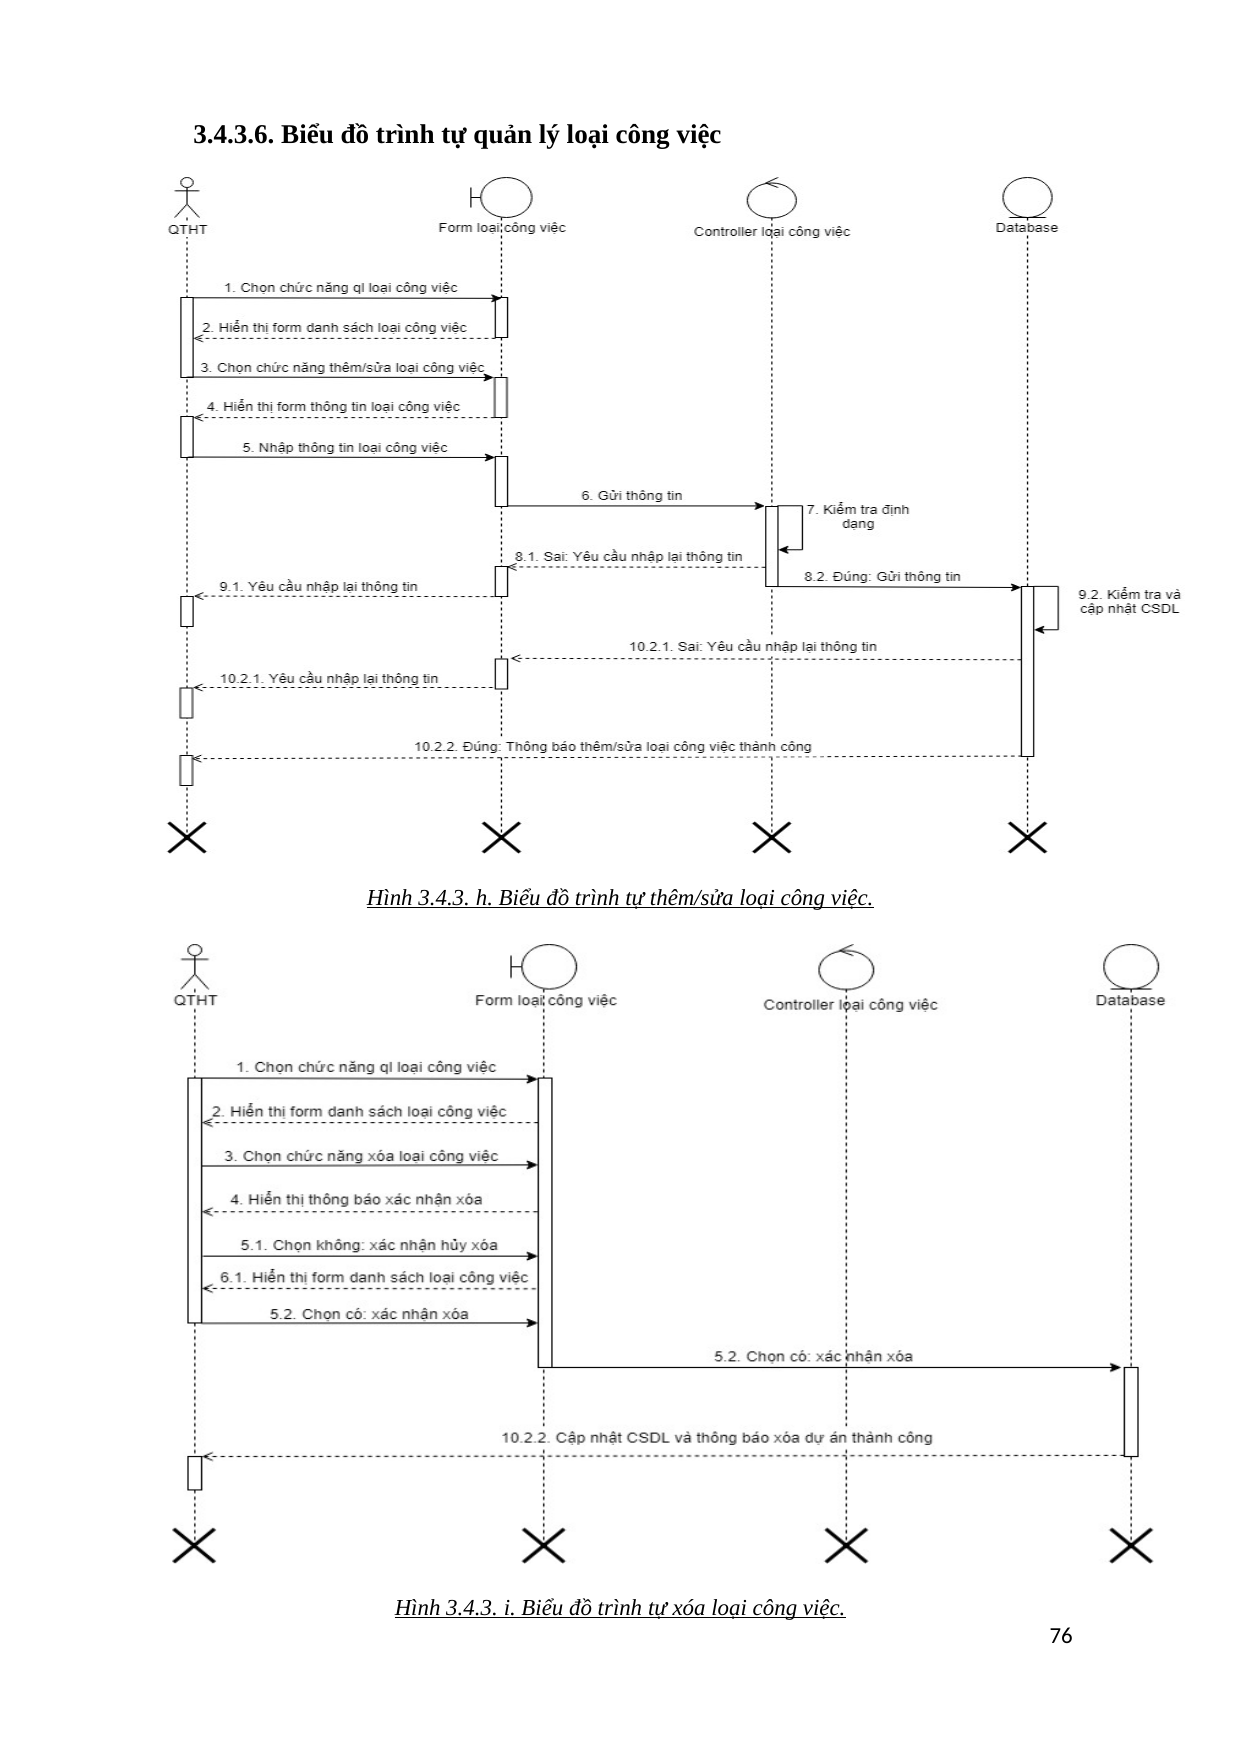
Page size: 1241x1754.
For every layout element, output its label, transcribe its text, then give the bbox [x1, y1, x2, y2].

text Hình 3.4.3. h. Biểu đồ trình tự thêm/sửa loại công việc. [118, 884, 1122, 911]
picture [118, 177, 1191, 854]
subtitle 3.4.3.6. Biểu đồ trình tự quản lý loại công việc [118, 118, 1122, 149]
text Hình 3.4.3. i. Biểu đồ trình tự xóa loại công việc. [118, 1594, 1122, 1621]
picture [118, 944, 1207, 1564]
